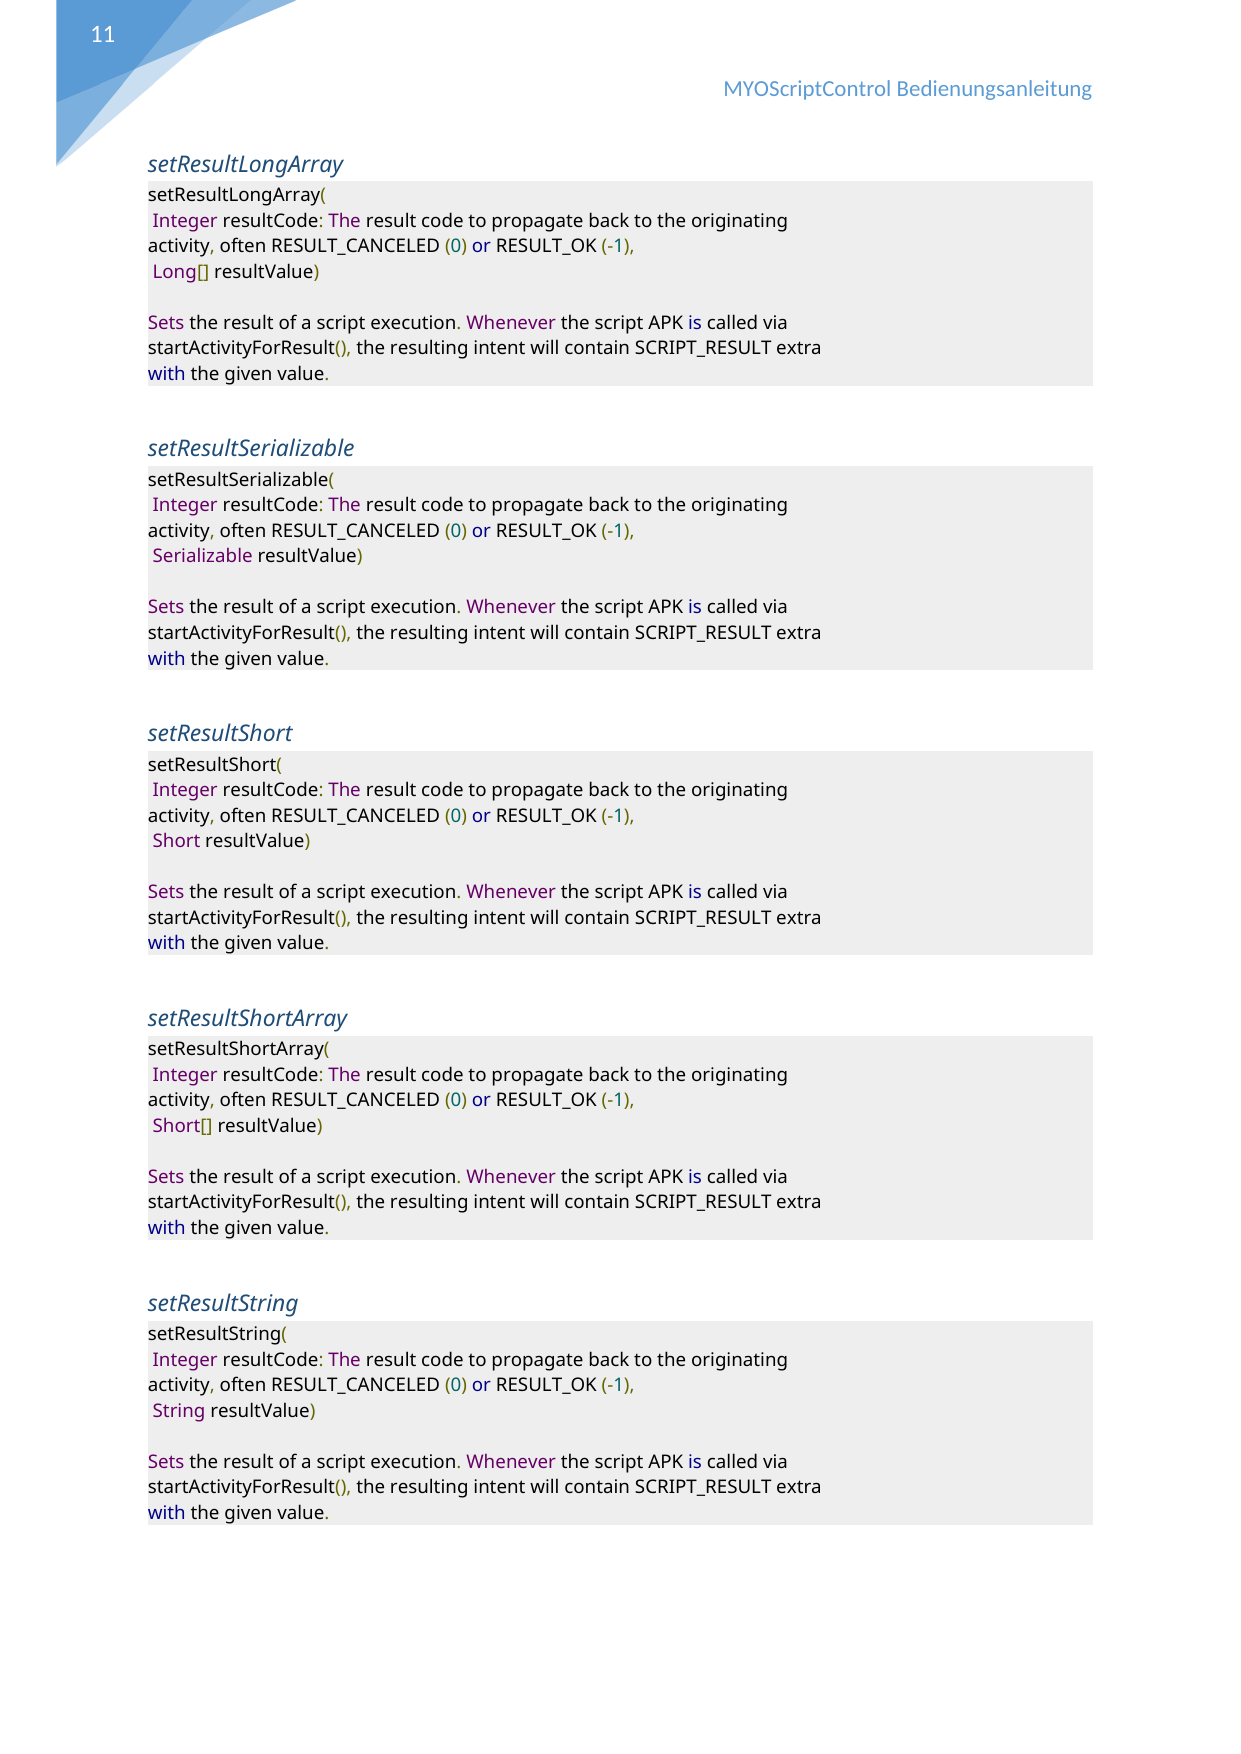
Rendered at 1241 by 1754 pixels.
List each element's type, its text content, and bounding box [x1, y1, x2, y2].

text setResultShort( Integer resultCode: The result code to propagate back to the originating activity, often RESULT_CANCELED (0) or RESULT_OK (-1), Short resultValue) Sets the result of a script execution. Whenever the script APK is called via startActivityForResult(), the resulting intent will contain SCRIPT_RESULT extra with the given value. [148, 751, 1093, 955]
text setResultSerializable( Integer resultCode: The result code to propagate back to the originating activity, often RESULT_CANCELED (0) or RESULT_OK (-1), Serializable resultValue) Sets the result of a script execution. Whenever the script APK is called via startActivityForResult(), the resulting intent will contain SCRIPT_RESULT extra with the given value. [148, 466, 1093, 670]
subtitle setResultLongArray [148, 148, 1093, 179]
subtitle setResultString [148, 1287, 1093, 1318]
subtitle setResultShort [148, 717, 1093, 748]
text setResultString( Integer resultCode: The result code to propagate back to the originating activity, often RESULT_CANCELED (0) or RESULT_OK (-1), String resultValue) Sets the result of a script execution. Whenever the script APK is called via startActivityForResult(), the resulting intent will contain SCRIPT_RESULT extra with the given value. [148, 1321, 1093, 1525]
picture [56, 0, 298, 168]
subtitle setResultSerializable [148, 432, 1093, 464]
text setResultShortArray( Integer resultCode: The result code to propagate back to the originating activity, often RESULT_CANCELED (0) or RESULT_OK (-1), Short[] resultValue) Sets the result of a script execution. Whenever the script APK is called via startActivityForResult(), the resulting intent will contain SCRIPT_RESULT extra with the given value. [148, 1036, 1093, 1240]
text setResultLongArray( Integer resultCode: The result code to propagate back to the originating activity, often RESULT_CANCELED (0) or RESULT_OK (-1), Long[] resultValue) Sets the result of a script execution. Whenever the script APK is called via startActivityForResult(), the resulting intent will contain SCRIPT_RESULT extra with the given value. [148, 181, 1093, 386]
subtitle setResultShortArray [148, 1002, 1093, 1033]
